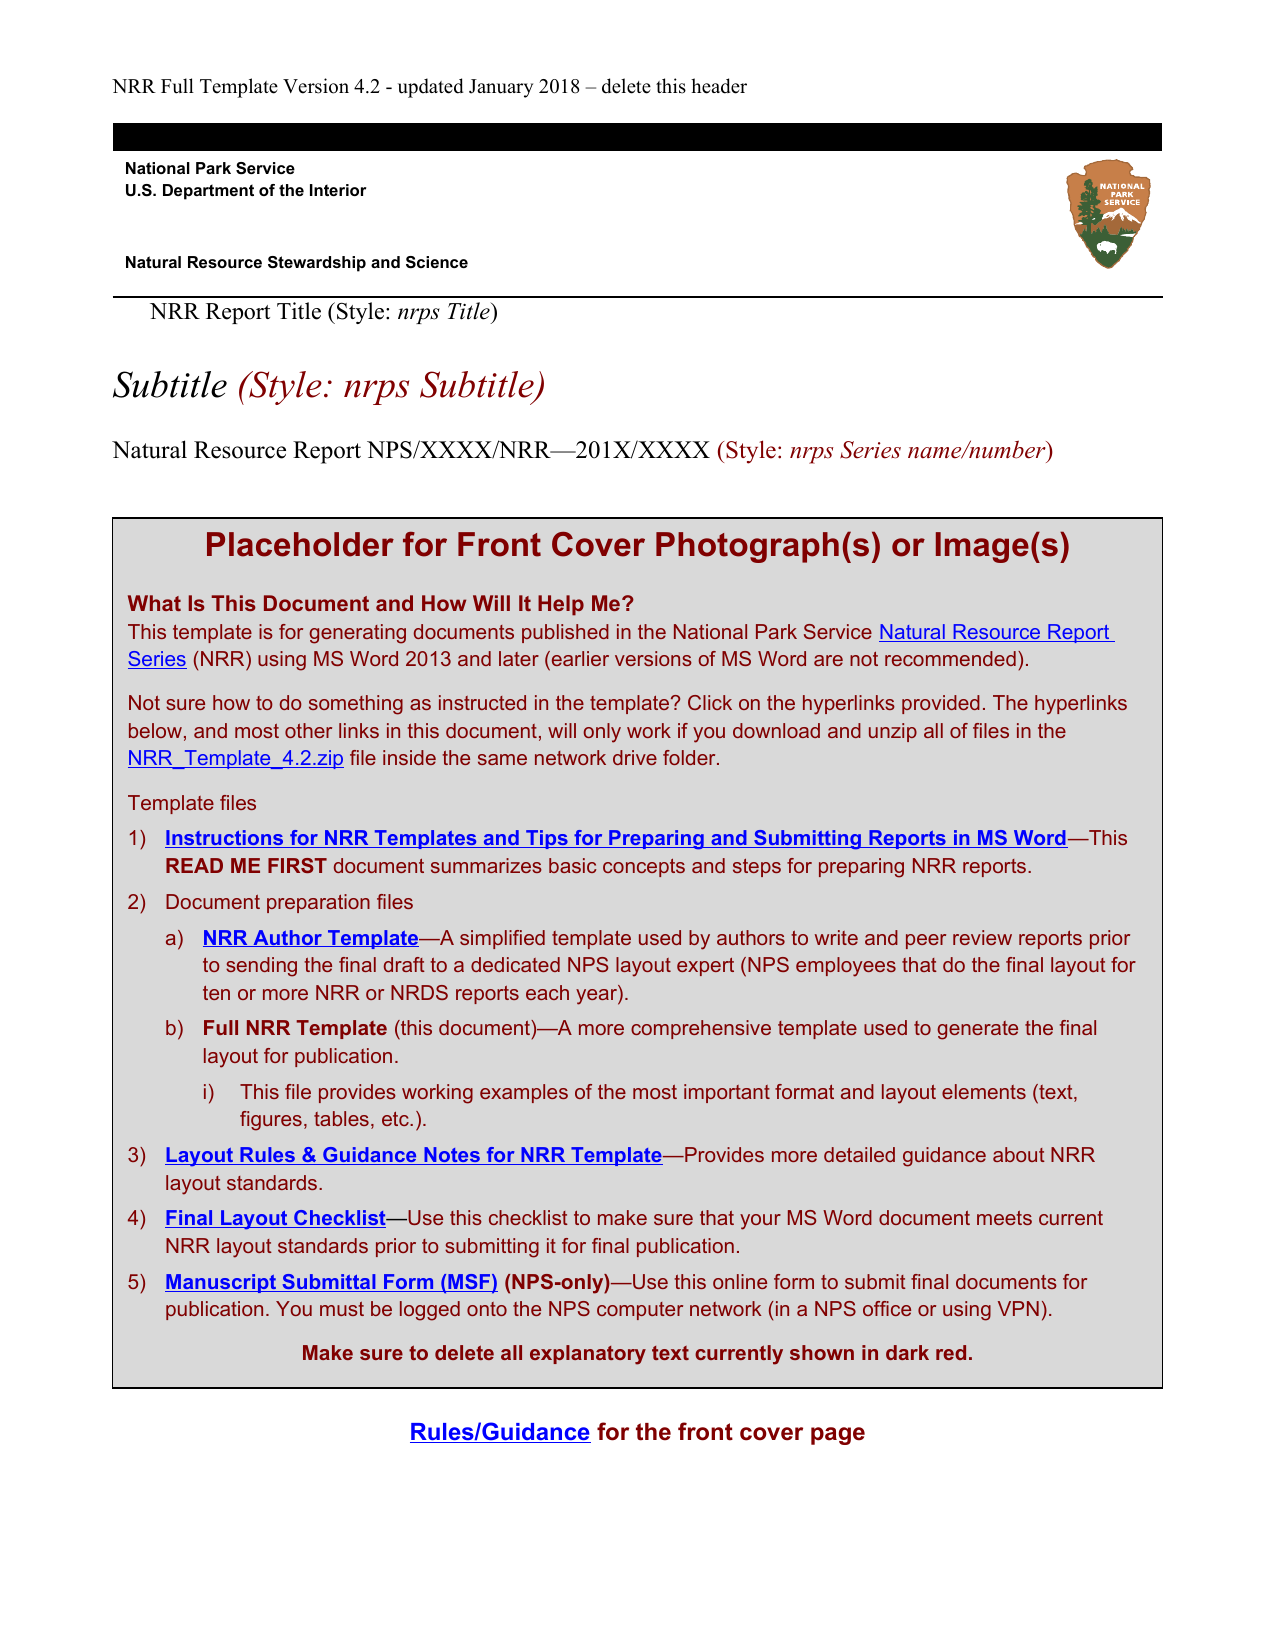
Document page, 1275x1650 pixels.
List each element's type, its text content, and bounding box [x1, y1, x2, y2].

table_cell National Park Service U.S. Department of the Interior Natural Resource Stewardship and Science [113, 151, 661, 296]
text Natural Resource Report NPS/XXXX/NRR—201X/XXXX (Style: nrps Series name/number) [112, 436, 1162, 464]
table_header [113, 123, 1162, 151]
table_cell [661, 151, 1162, 296]
text NRR Report Title (Style: nrps Title) [150, 298, 1162, 324]
text Rules/Guidance for the front cover page [112, 1418, 1162, 1446]
subtitle Subtitle (Style: nrps Subtitle) [112, 363, 1087, 405]
